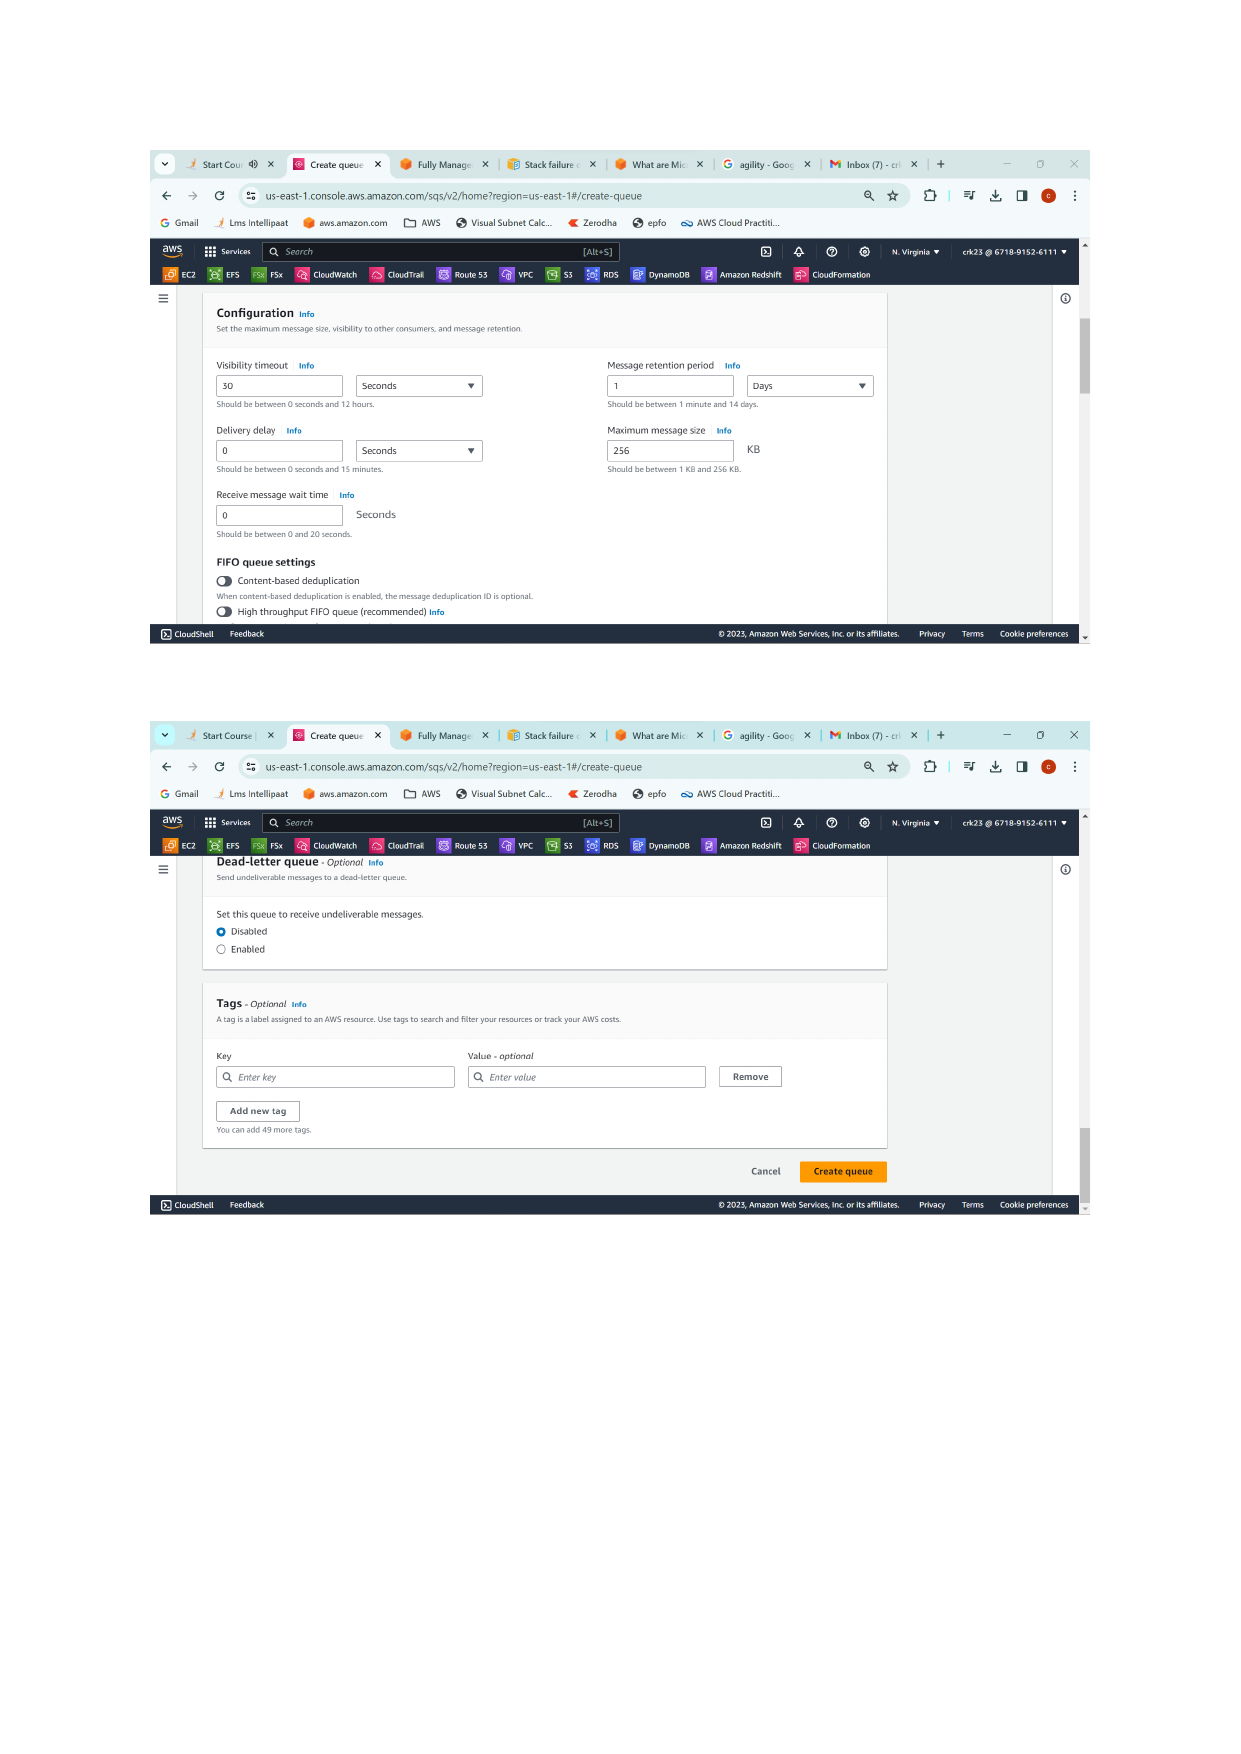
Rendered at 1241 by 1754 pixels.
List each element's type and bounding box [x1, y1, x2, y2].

picture [150, 150, 1091, 644]
picture [150, 721, 1091, 1215]
